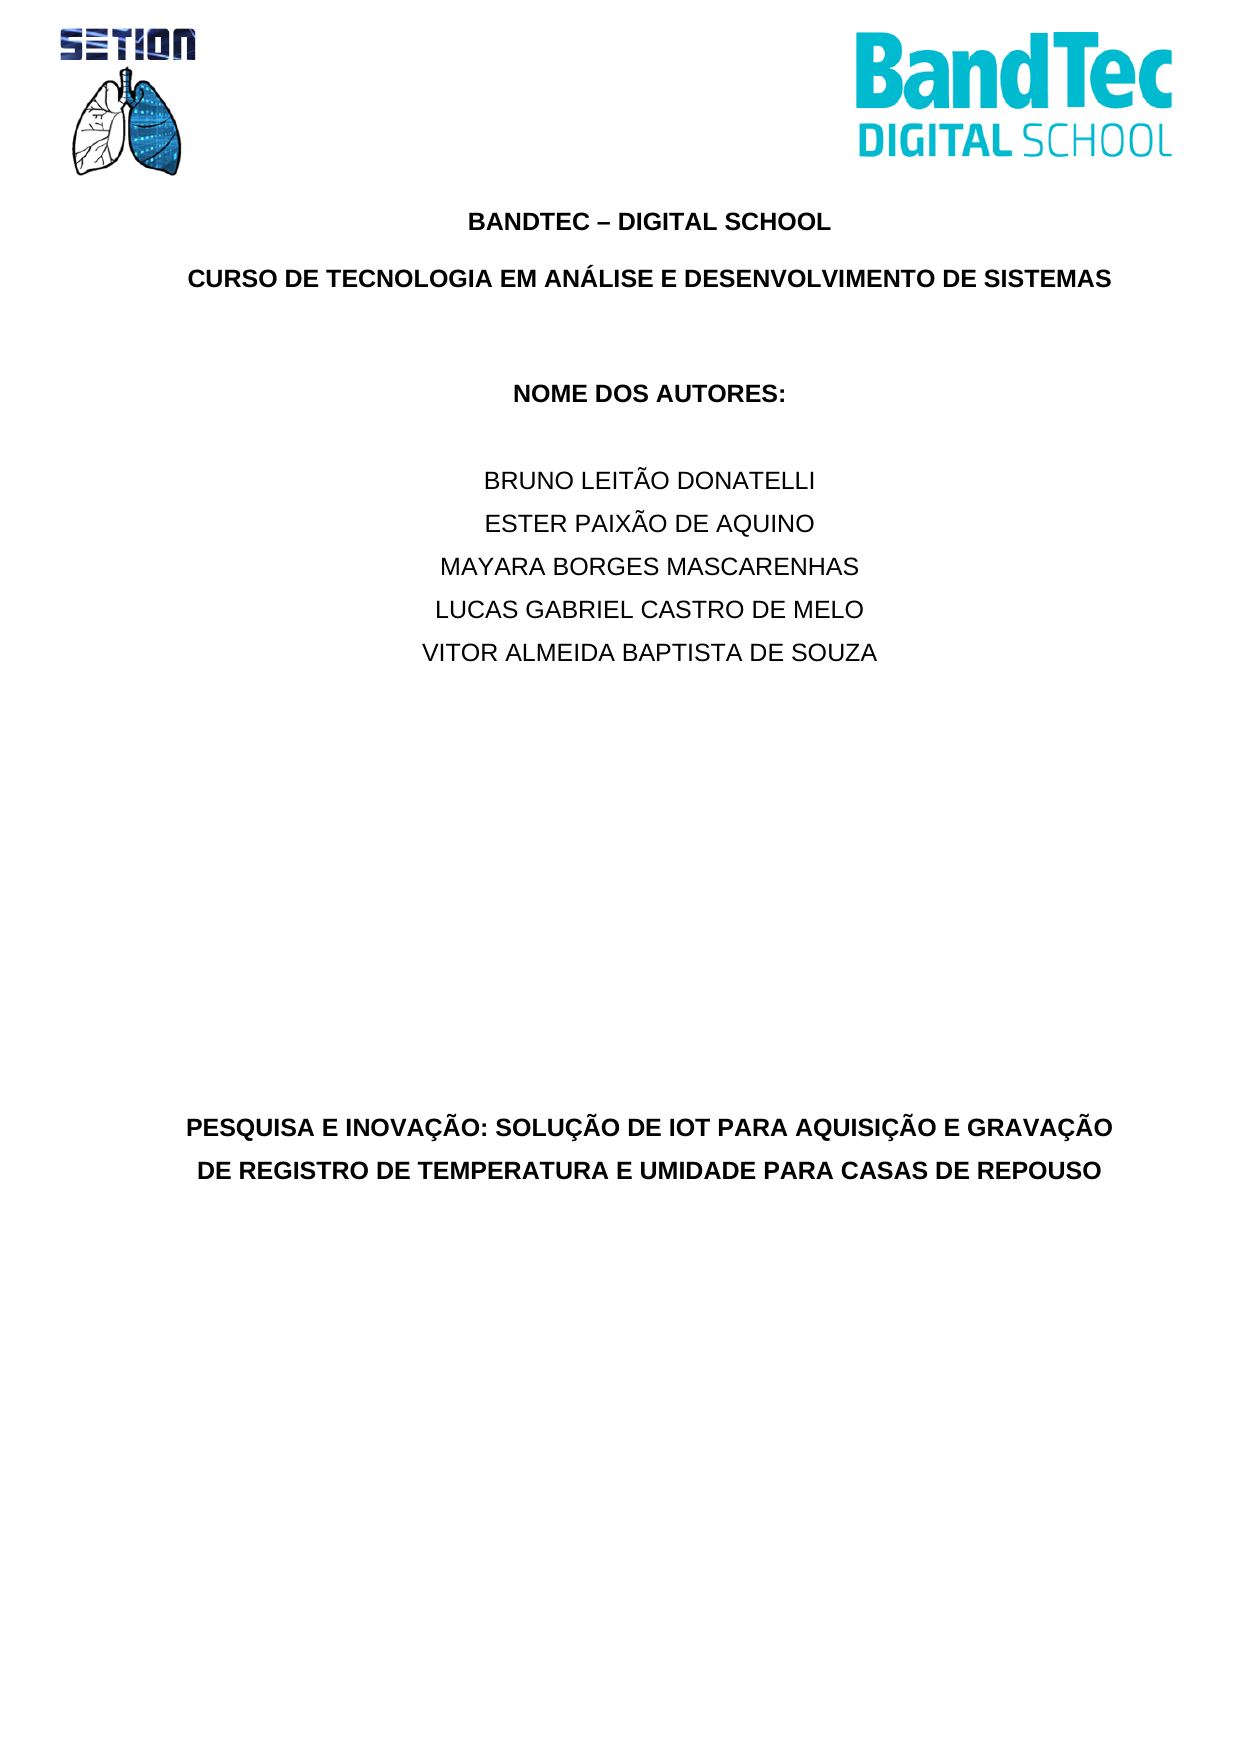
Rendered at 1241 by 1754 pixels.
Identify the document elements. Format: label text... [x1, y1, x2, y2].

text Mayara Borges Mascarenhas [177, 552, 1122, 581]
text pesquisa e inovação: solução de iot para aquisição e gravação de registro de temperatura e umidade para casas de repouso [177, 1112, 1122, 1184]
text BANDTEC – DIGITAL SCHOOL [177, 207, 1122, 236]
picture [45, 11, 213, 179]
text lucas gabriel castro de melo [177, 595, 1122, 624]
text vitor almeida baptista de souza [177, 638, 1122, 667]
text NOME DOS AUTORES: [177, 379, 1122, 408]
text CURSO DE TECNOLOGIA EM ANÁLISE E DESENVOLVIMENTO DE SISTEMAS [177, 264, 1122, 293]
text ester paixão de aquino [177, 509, 1122, 537]
picture [856, 32, 1172, 167]
text Bruno leitão donatelli [177, 466, 1122, 494]
